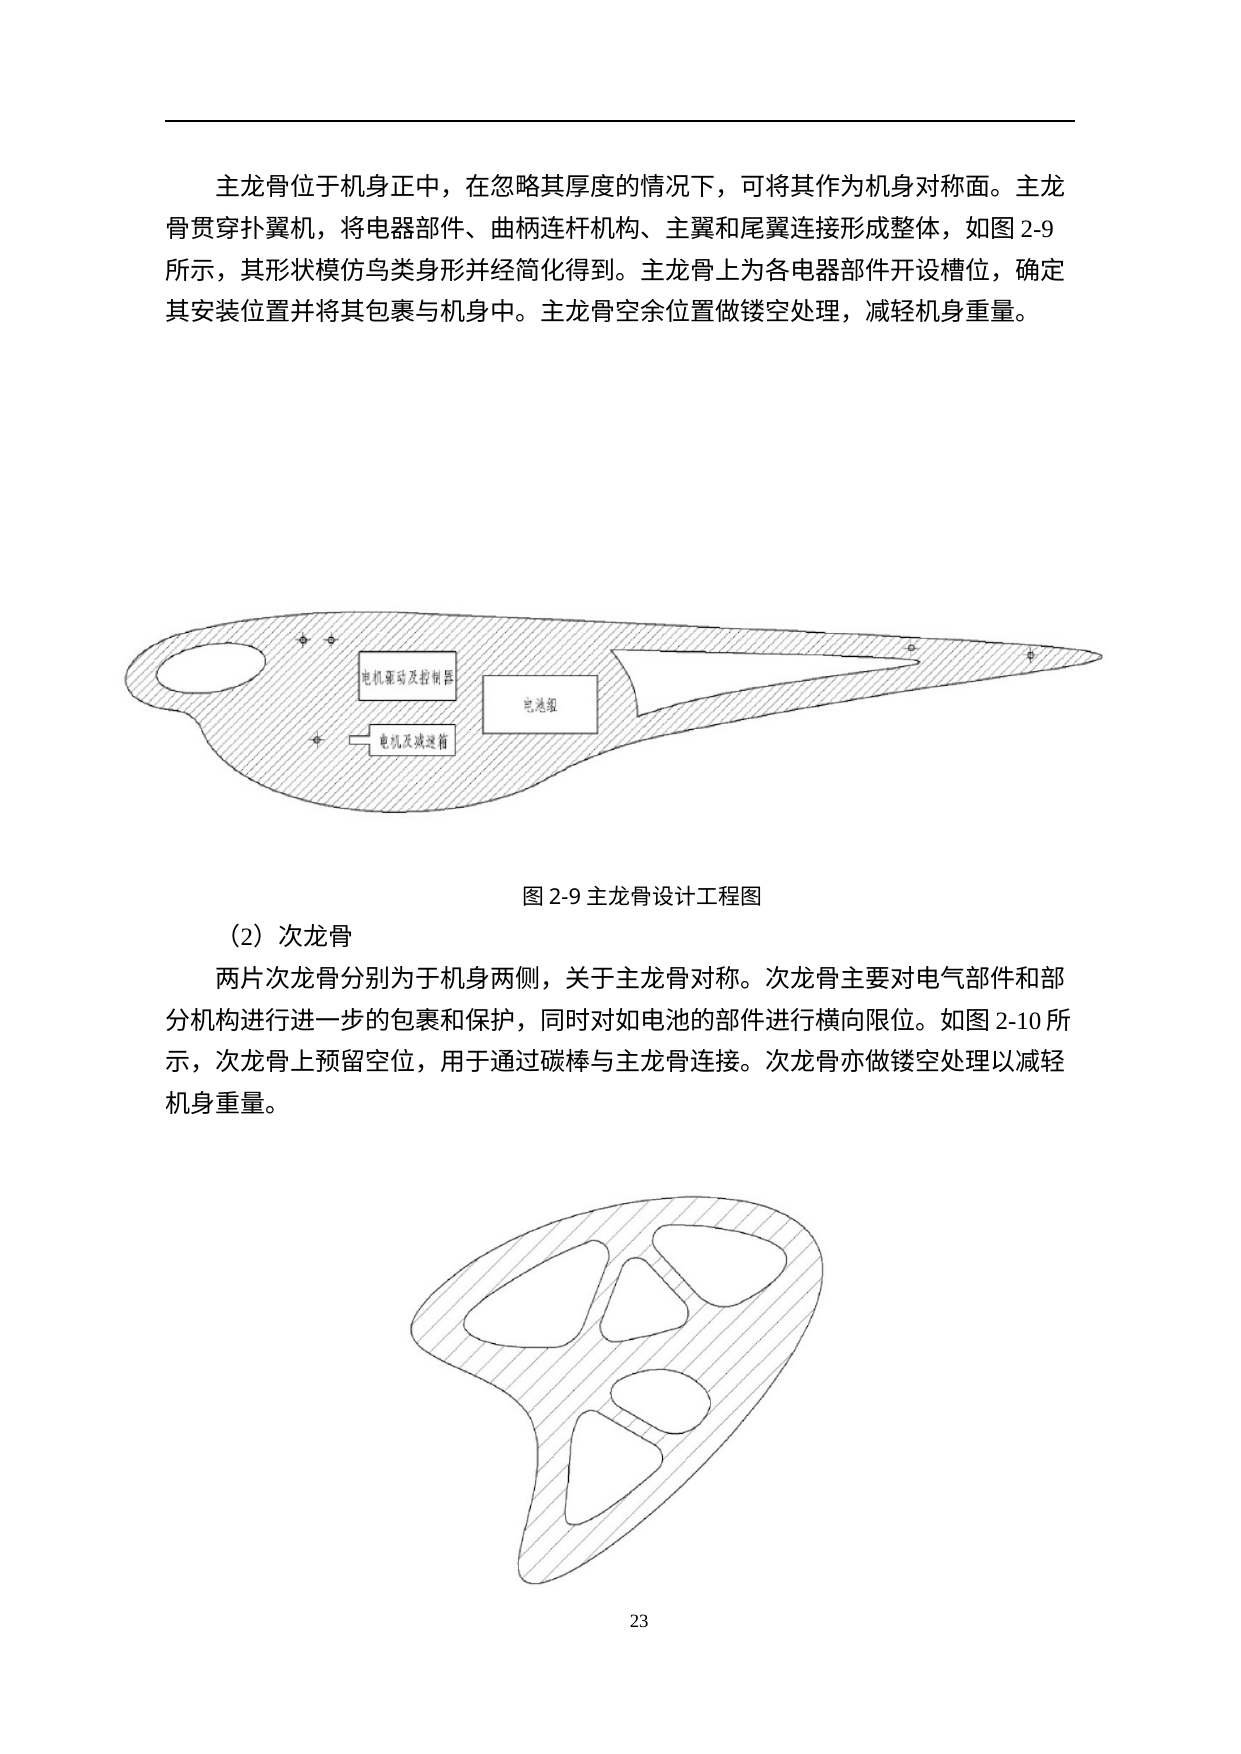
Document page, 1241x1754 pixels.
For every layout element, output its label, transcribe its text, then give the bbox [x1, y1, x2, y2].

picture [368, 1163, 872, 1607]
text 两片次龙骨分别为于机身两侧，关于主龙骨对称。次龙骨主要对电气部件和部分机构进行进一步的包裹和保护，同时对如电池的部件进行横向限位。如图2-10所示，次龙骨上预留空位，用于通过碳棒与主龙骨连接。次龙骨亦做镂空处理以减轻机身重量。 [165, 954, 1075, 1121]
text 主龙骨位于机身正中，在忽略其厚度的情况下，可将其作为机身对称面。主龙骨贯穿扑翼机，将电器部件、曲柄连杆机构、主翼和尾翼连接形成整体，如图2-9所示，其形状模仿鸟类身形并经简化得到。主龙骨上为各电器部件开设槽位，确定其安装位置并将其包裹与机身中。主龙骨空余位置做镂空处理，减轻机身重量。 [165, 162, 1075, 329]
picture [90, 555, 1150, 863]
text （2）次龙骨 [165, 912, 1075, 954]
text 图2-9 主龙骨设计工程图 [165, 871, 1075, 912]
